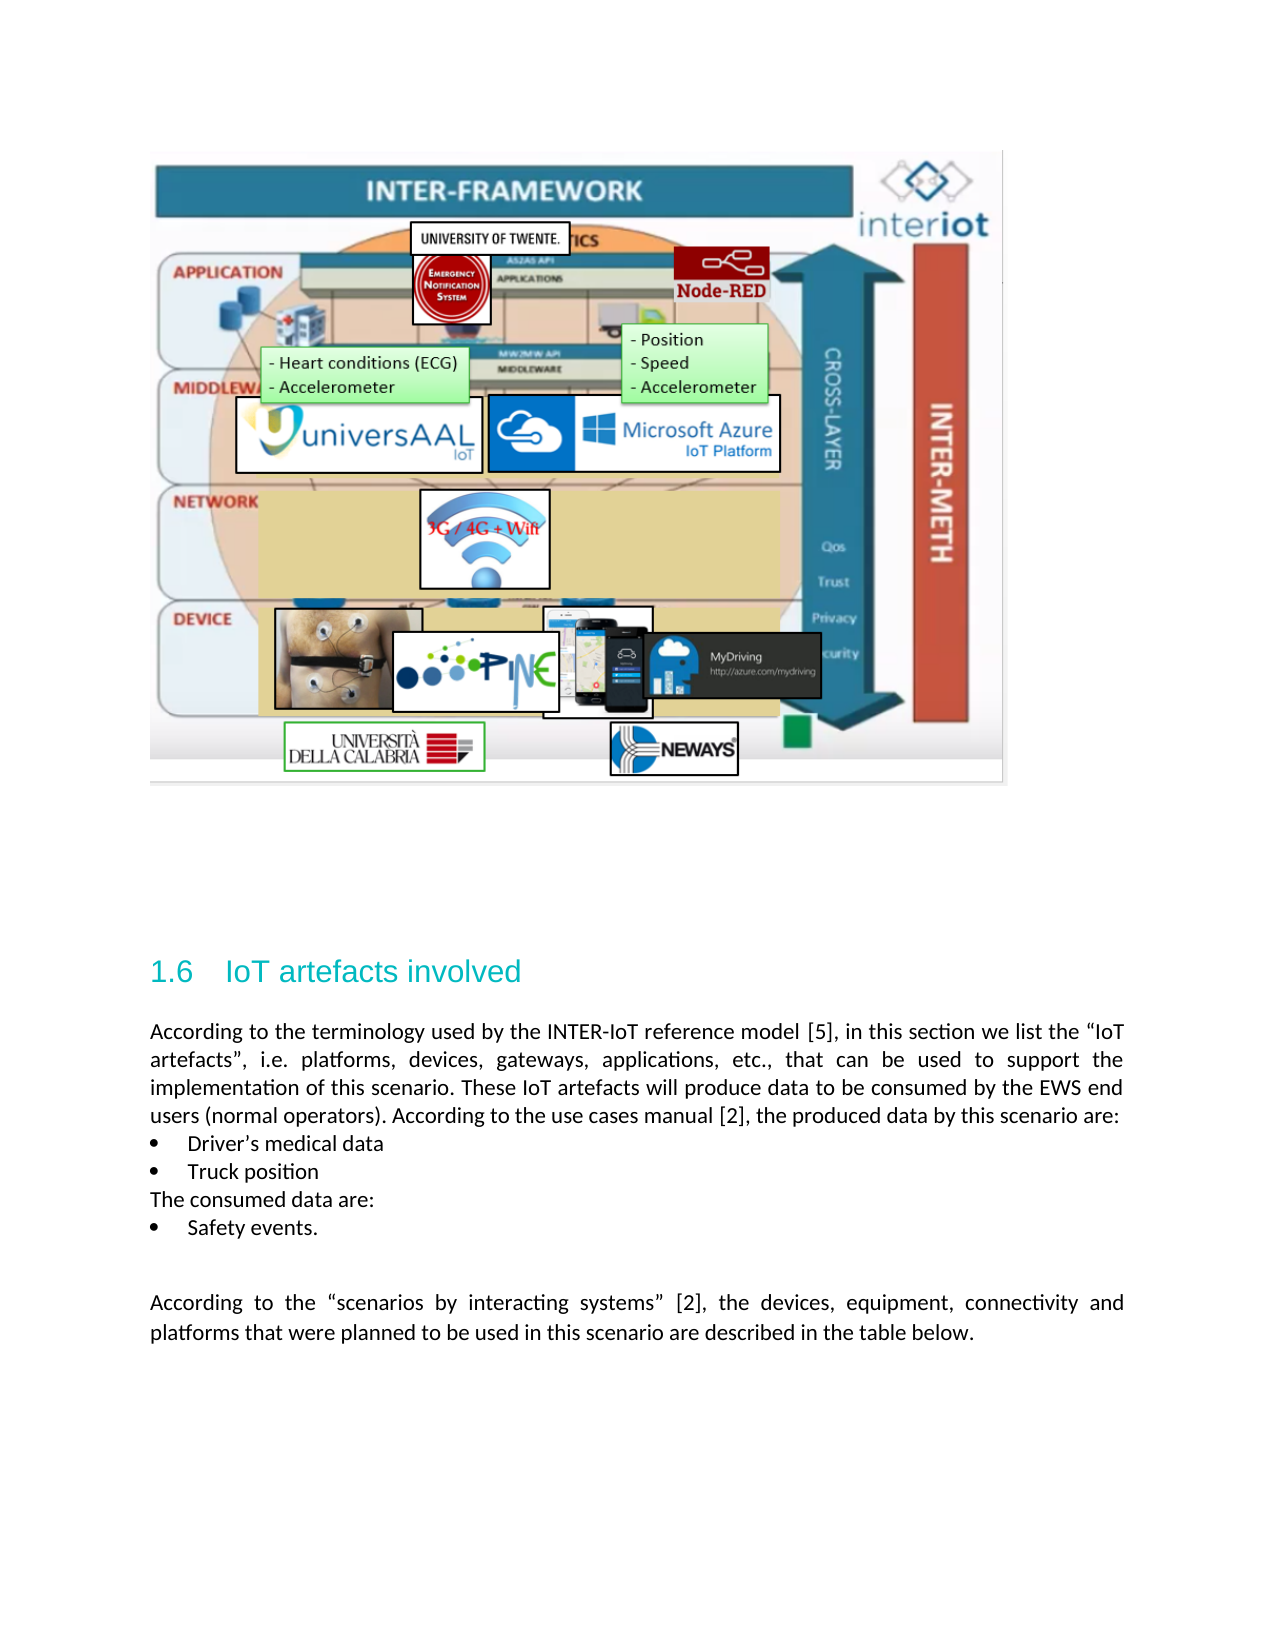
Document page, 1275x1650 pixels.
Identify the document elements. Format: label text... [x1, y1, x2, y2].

text According to the “scenarios by interacting systems” [2], the devices, equipment, connectivity and platforms that were planned to be used in this scenario are described in the table below. [150, 1288, 1125, 1346]
subtitle IoT artefacts involved [150, 953, 1125, 989]
list Driver’s medical data [150, 1129, 1125, 1157]
text According to the terminology used by the INTER-IoT reference model [5], in this section we list the “IoT artefacts”, i.e. platforms, devices, gateways, applications, etc., that can be used to support the implementation of this scenario. These IoT artefacts will produce data to be consumed by the EWS end users (normal operators). According to the use cases manual [2], the produced data by this scenario are: [150, 1017, 1125, 1129]
text The consumed data are: [150, 1185, 1125, 1213]
list Safety events. [150, 1213, 1125, 1241]
picture [150, 150, 1008, 786]
list Truck position [150, 1157, 1125, 1185]
